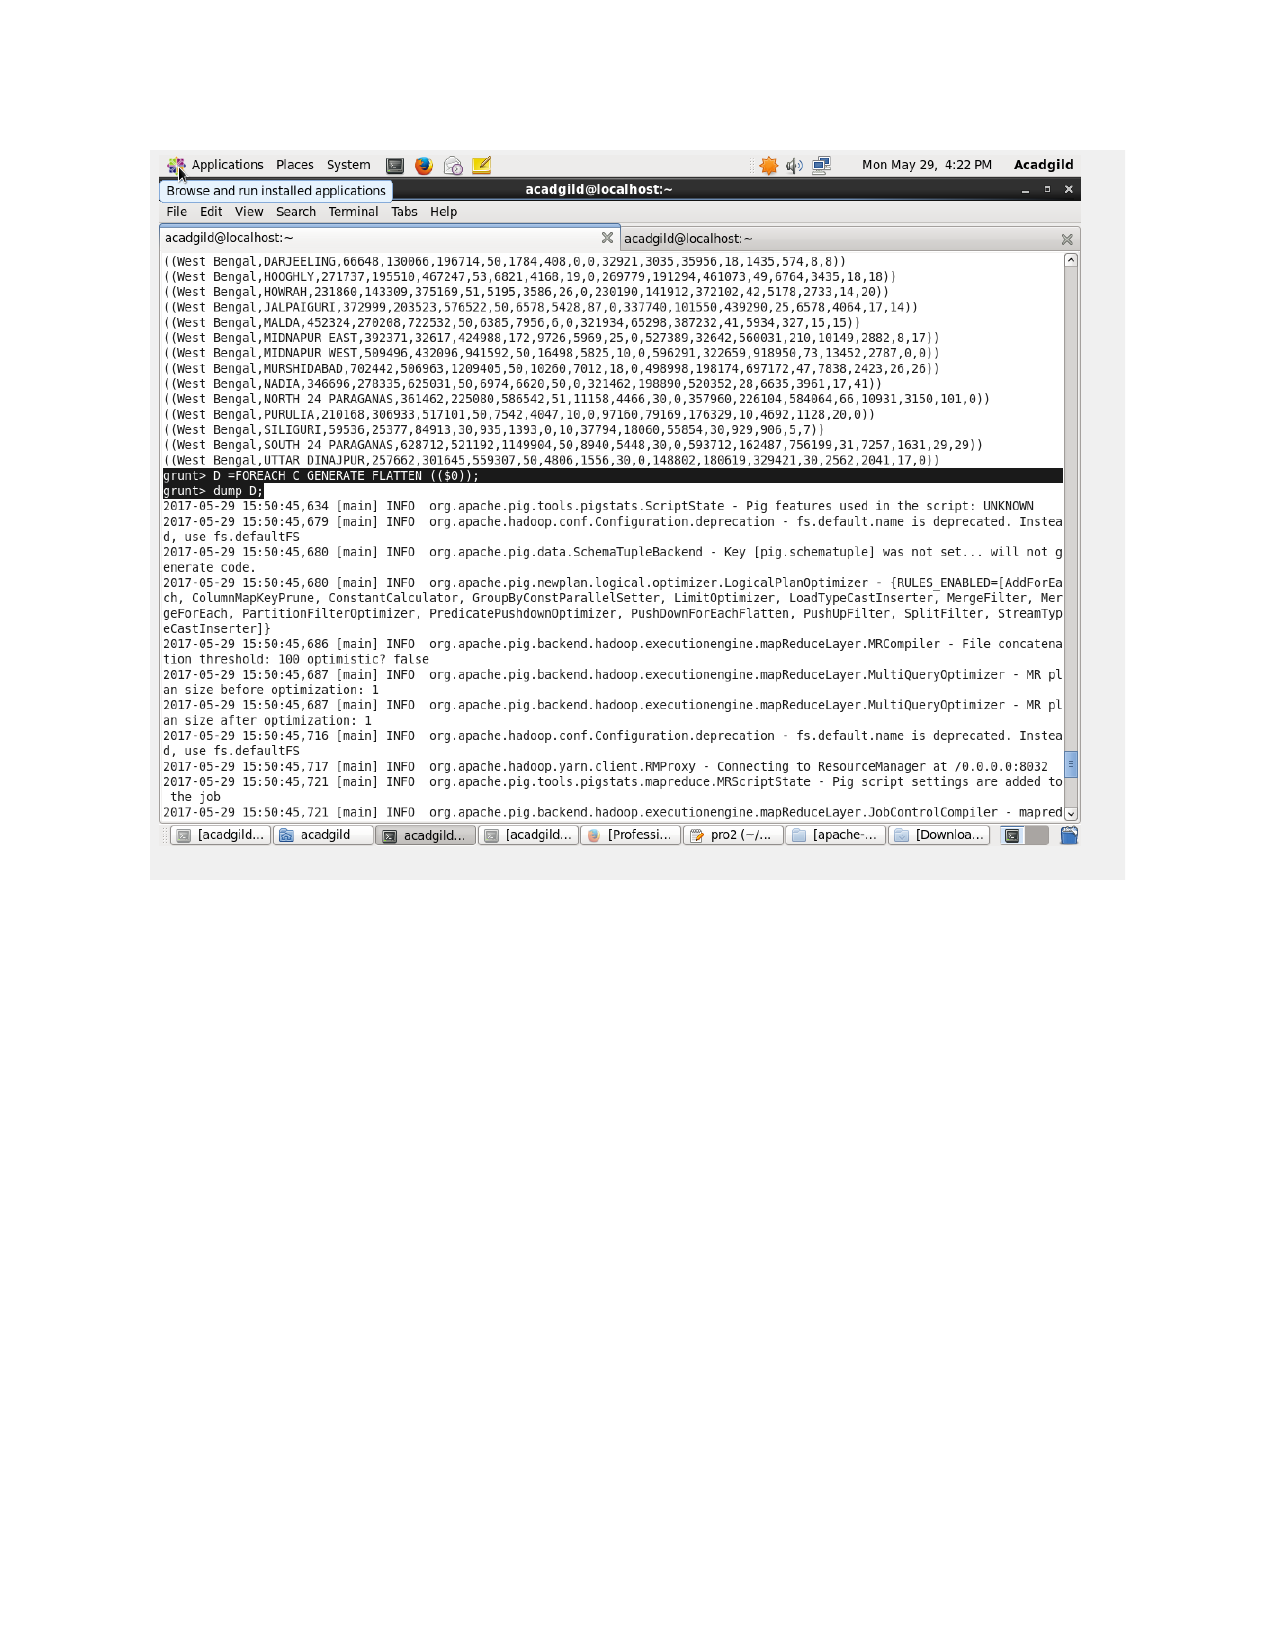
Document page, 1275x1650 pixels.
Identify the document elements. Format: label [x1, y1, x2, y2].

picture [150, 150, 1125, 880]
